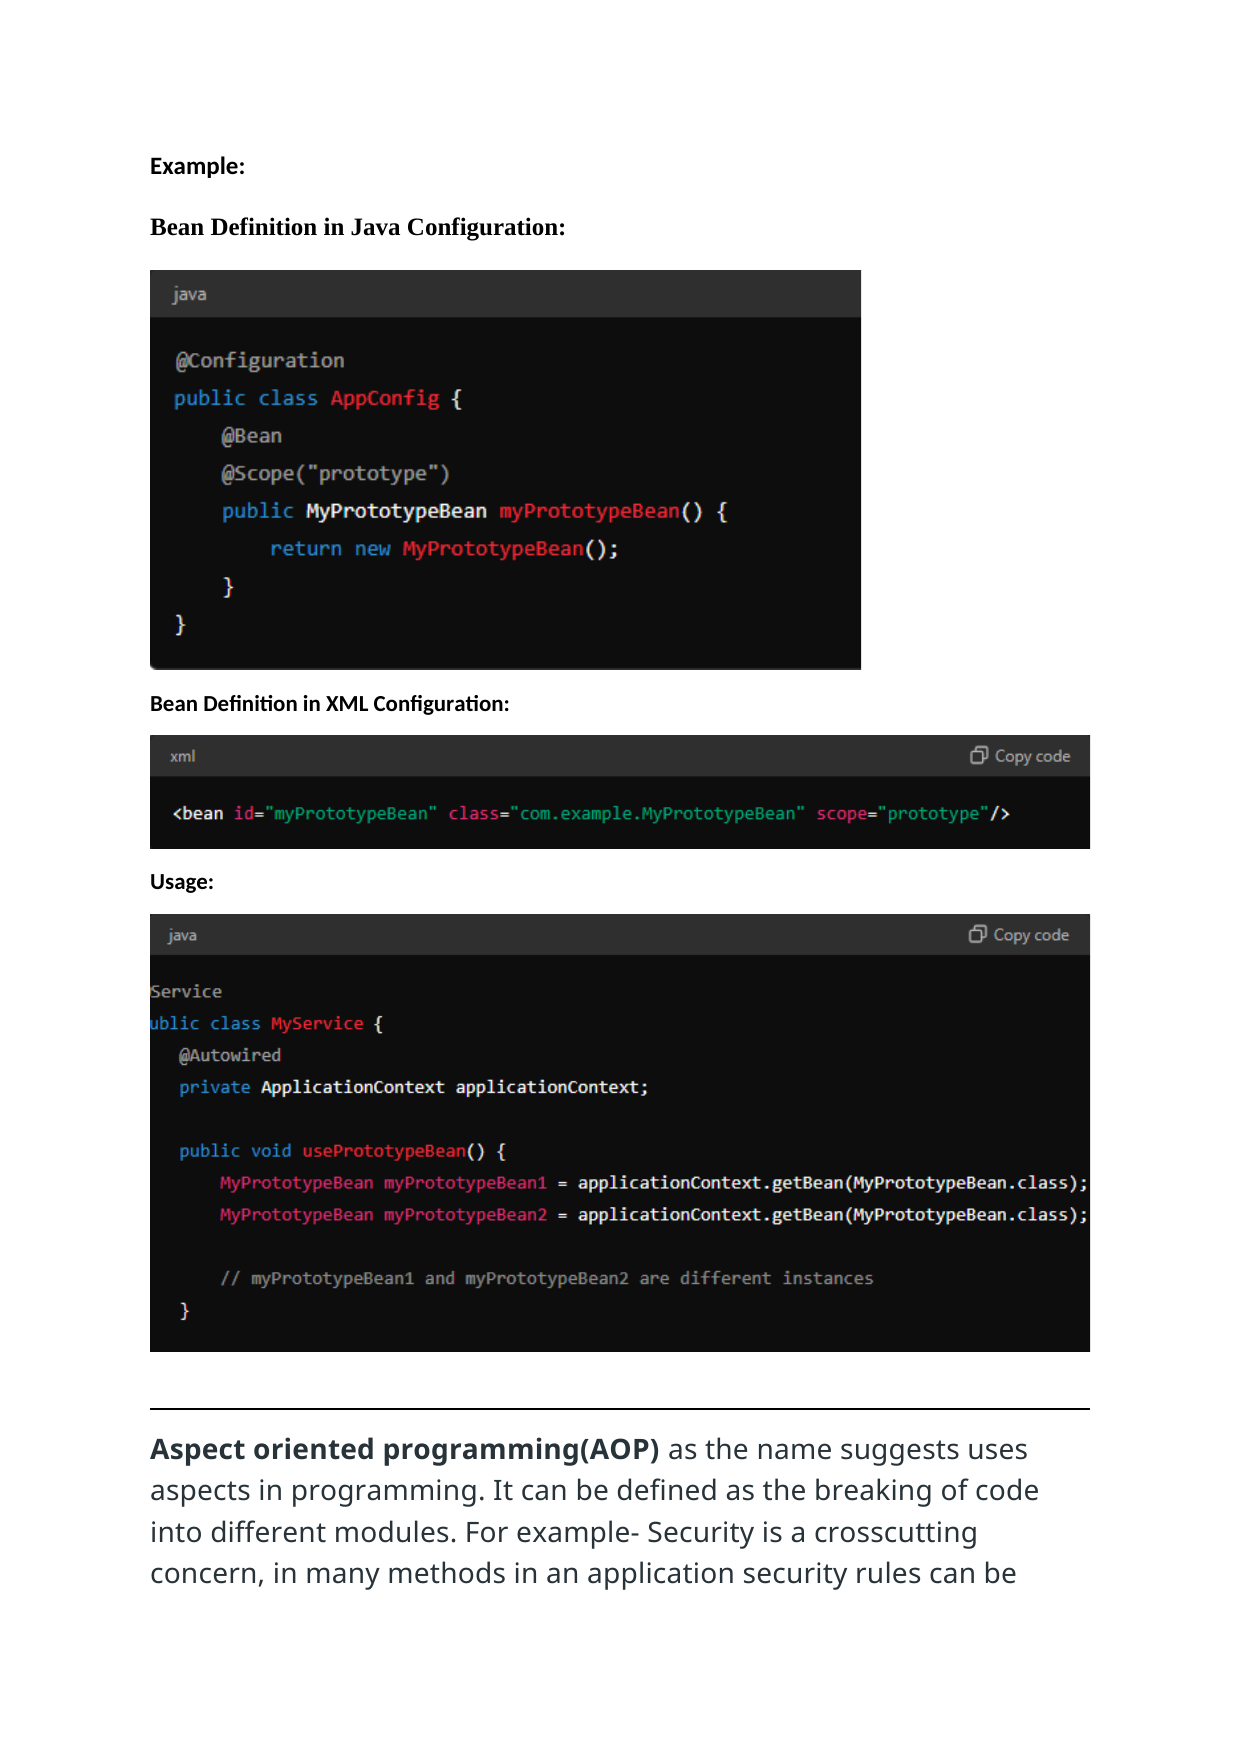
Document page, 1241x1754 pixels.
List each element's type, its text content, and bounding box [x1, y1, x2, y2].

picture [150, 914, 1091, 1352]
text Bean Definition in Java Configuration: [150, 212, 1090, 241]
text Usage: [150, 867, 1090, 895]
picture [150, 735, 1091, 849]
picture [150, 270, 862, 670]
text Bean Definition in XML Configuration: [150, 689, 1090, 717]
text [150, 1429, 1090, 1592]
subtitle Example: [150, 150, 1090, 181]
